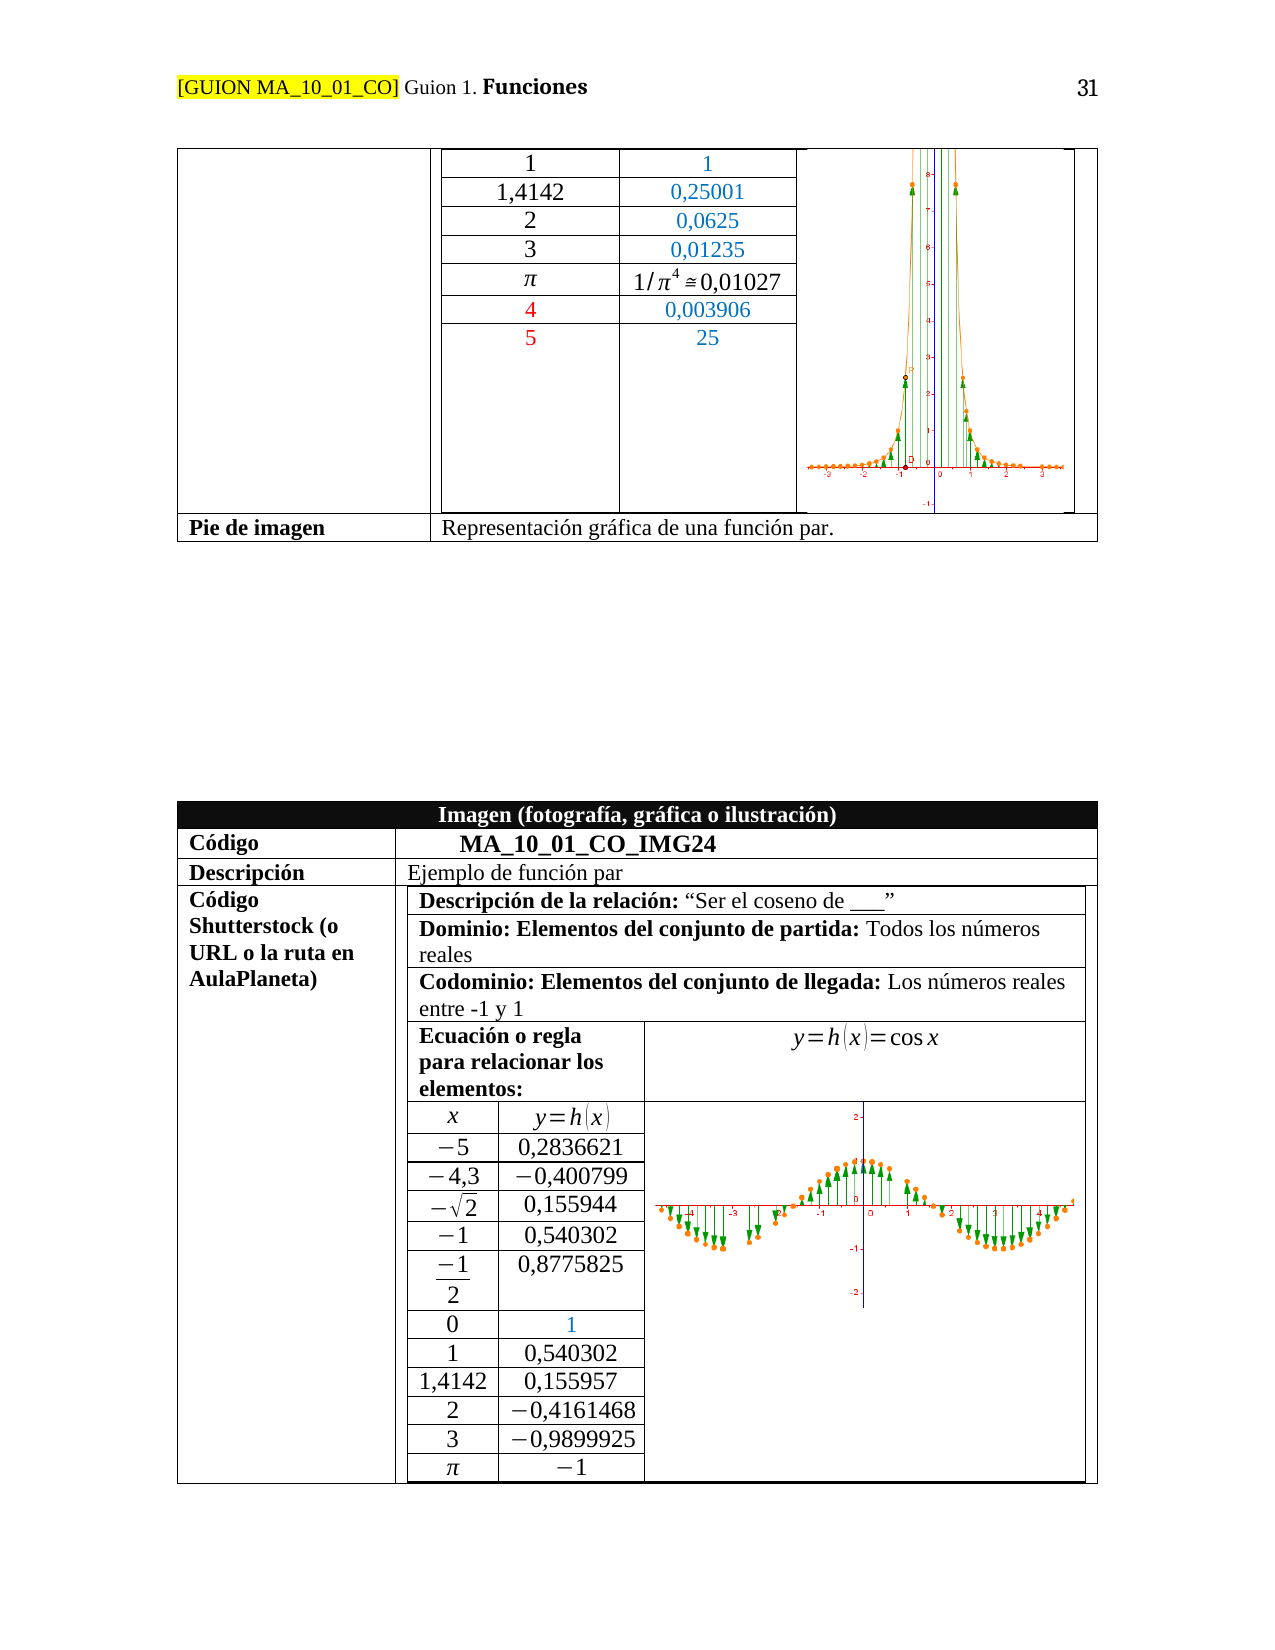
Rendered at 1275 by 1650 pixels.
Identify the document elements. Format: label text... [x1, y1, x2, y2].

table_cell [431, 149, 441, 513]
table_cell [178, 149, 430, 513]
table_cell [499, 1311, 644, 1338]
table_cell [408, 1339, 498, 1367]
table_cell [499, 1425, 644, 1453]
table_cell [499, 1339, 644, 1367]
table_cell [620, 207, 796, 235]
table_cell Pie de imagen [178, 514, 430, 541]
table_cell [408, 1134, 498, 1161]
table_cell [499, 1102, 644, 1133]
table_cell [620, 236, 796, 263]
table_cell [408, 1222, 498, 1250]
table_cell [620, 296, 796, 323]
table_header Imagen (fotografía, gráfica o ilustración) [178, 802, 1097, 828]
table_cell [442, 296, 619, 323]
table_cell [499, 1368, 644, 1396]
table_cell [408, 1454, 498, 1481]
table_cell [620, 150, 796, 177]
table_cell [408, 1102, 498, 1133]
table_cell [442, 178, 619, 206]
table_cell [620, 178, 796, 206]
table_cell [442, 264, 619, 295]
table_cell [442, 150, 619, 177]
table_cell [499, 1222, 644, 1250]
table_cell Descripción [178, 859, 395, 885]
table_cell [645, 1022, 1085, 1101]
picture [655, 1102, 1074, 1308]
table_cell [408, 1251, 498, 1310]
table_cell [396, 886, 407, 1482]
table_cell [408, 1397, 498, 1424]
table_cell [408, 1425, 498, 1453]
table_cell [442, 324, 619, 512]
table_cell [499, 1191, 644, 1221]
table_cell [442, 207, 619, 235]
table_cell [797, 150, 807, 512]
picture [807, 149, 1064, 513]
table_cell [408, 968, 1085, 1021]
table_cell [442, 236, 619, 263]
table_cell [408, 1022, 644, 1101]
table_cell [408, 915, 1085, 967]
table_cell Ejemplo de función par [396, 859, 1097, 885]
table_cell [1086, 886, 1097, 1482]
table_cell [408, 1191, 498, 1221]
table_cell [408, 1368, 498, 1396]
table_cell [408, 1311, 498, 1338]
table_cell [1064, 150, 1074, 512]
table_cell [178, 886, 395, 1482]
table_cell [620, 324, 796, 512]
table_cell [499, 1251, 644, 1310]
table_cell [499, 1397, 644, 1424]
table_cell Representación gráfica de una función par. [431, 514, 1097, 541]
table_cell MA_10_01_CO_IMG24 [396, 829, 1097, 858]
table_cell [645, 1102, 1085, 1481]
table_cell [499, 1454, 644, 1481]
table_cell [408, 887, 1085, 914]
table_cell [1075, 149, 1097, 513]
table_cell [499, 1134, 644, 1161]
table_cell Código [178, 829, 395, 858]
table_cell [408, 1163, 498, 1190]
table_cell [499, 1163, 644, 1190]
table_cell [620, 264, 796, 295]
